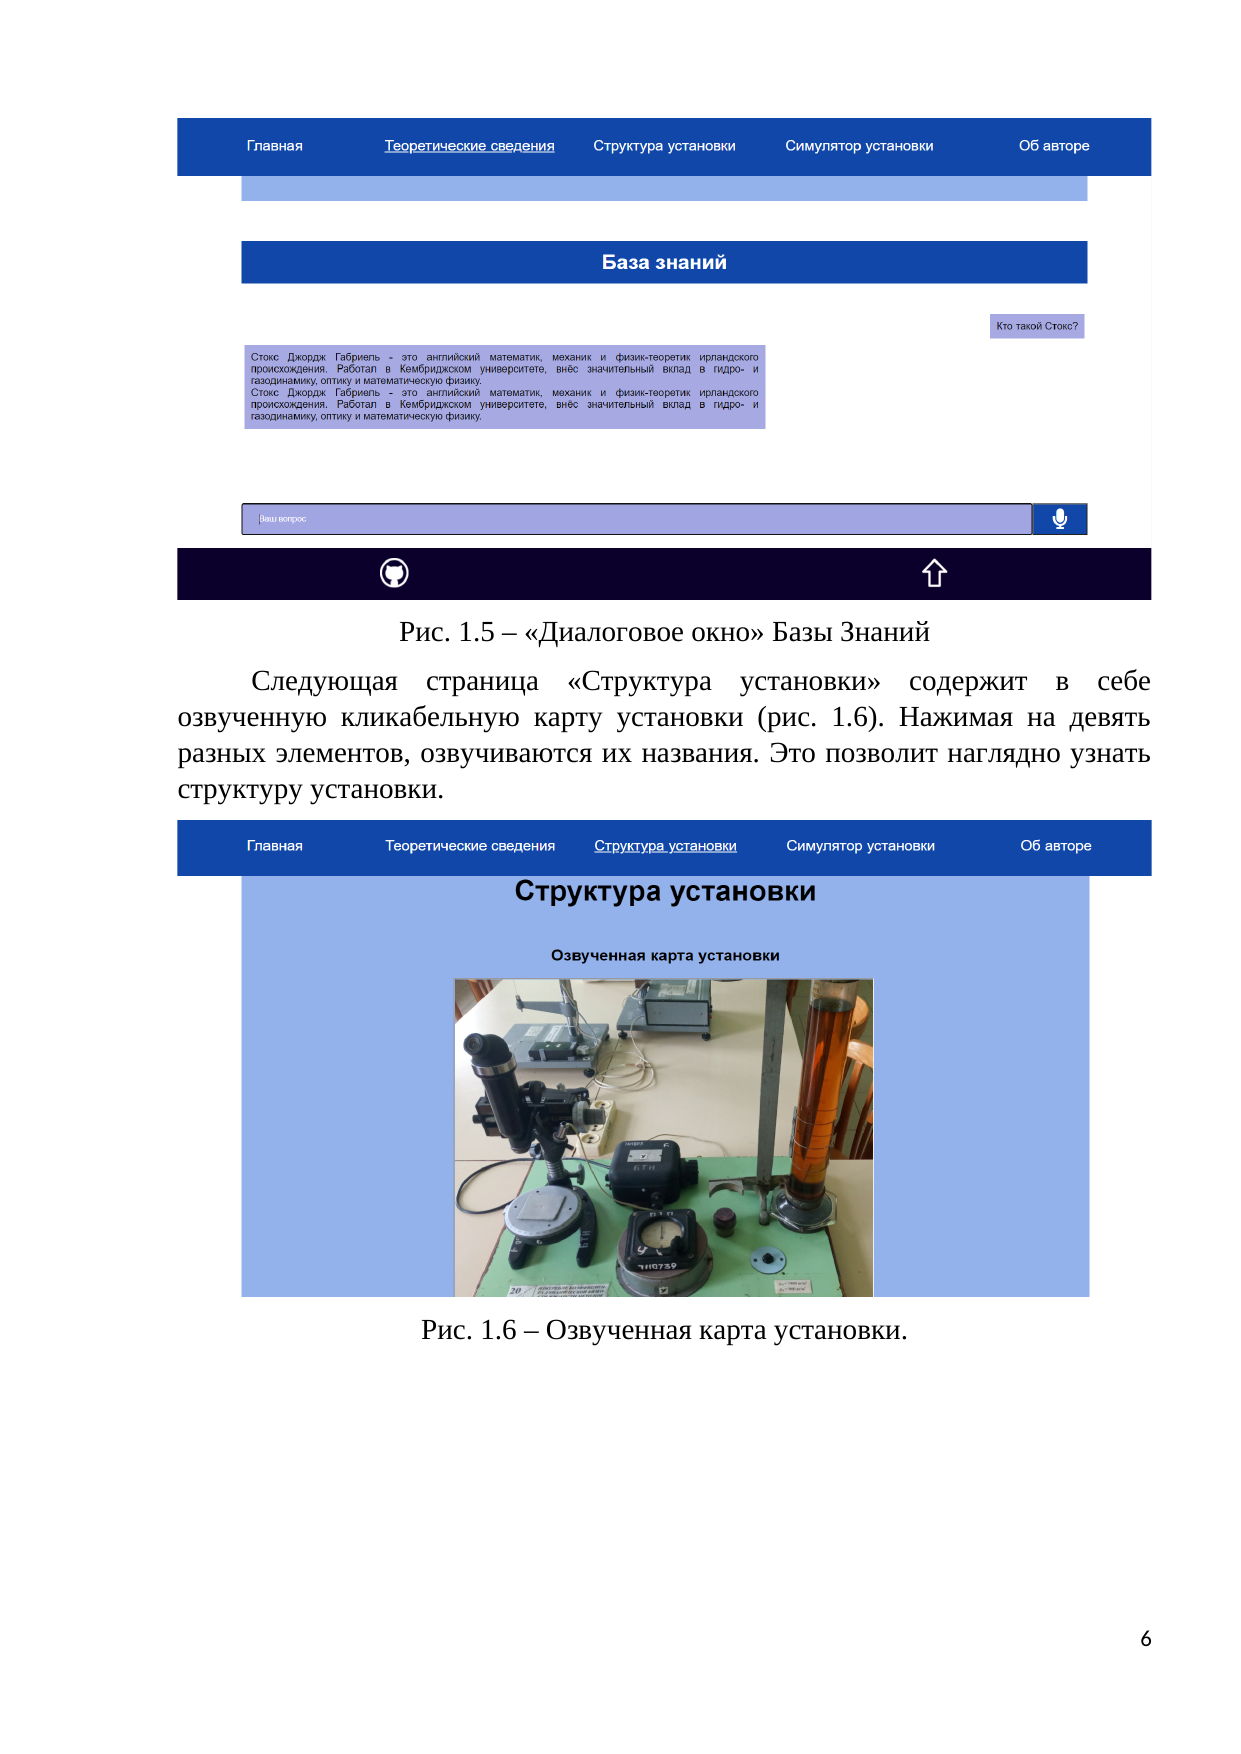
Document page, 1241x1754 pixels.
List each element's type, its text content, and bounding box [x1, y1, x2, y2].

text Следующая страница «Структура установки» содержит в себе озвученную кликабельную карту установки (рис. 1.6). Нажимая на девять разных элементов, озвучиваются их названия. Это позволит наглядно узнать структуру установки. [177, 663, 1152, 805]
picture [177, 118, 1152, 600]
text Рис. 1.6 – Озвученная карта установки. [177, 1312, 1152, 1345]
text Рис. 1.5 – «Диалоговое окно» Базы Знаний [177, 614, 1152, 648]
picture [177, 820, 1152, 1297]
